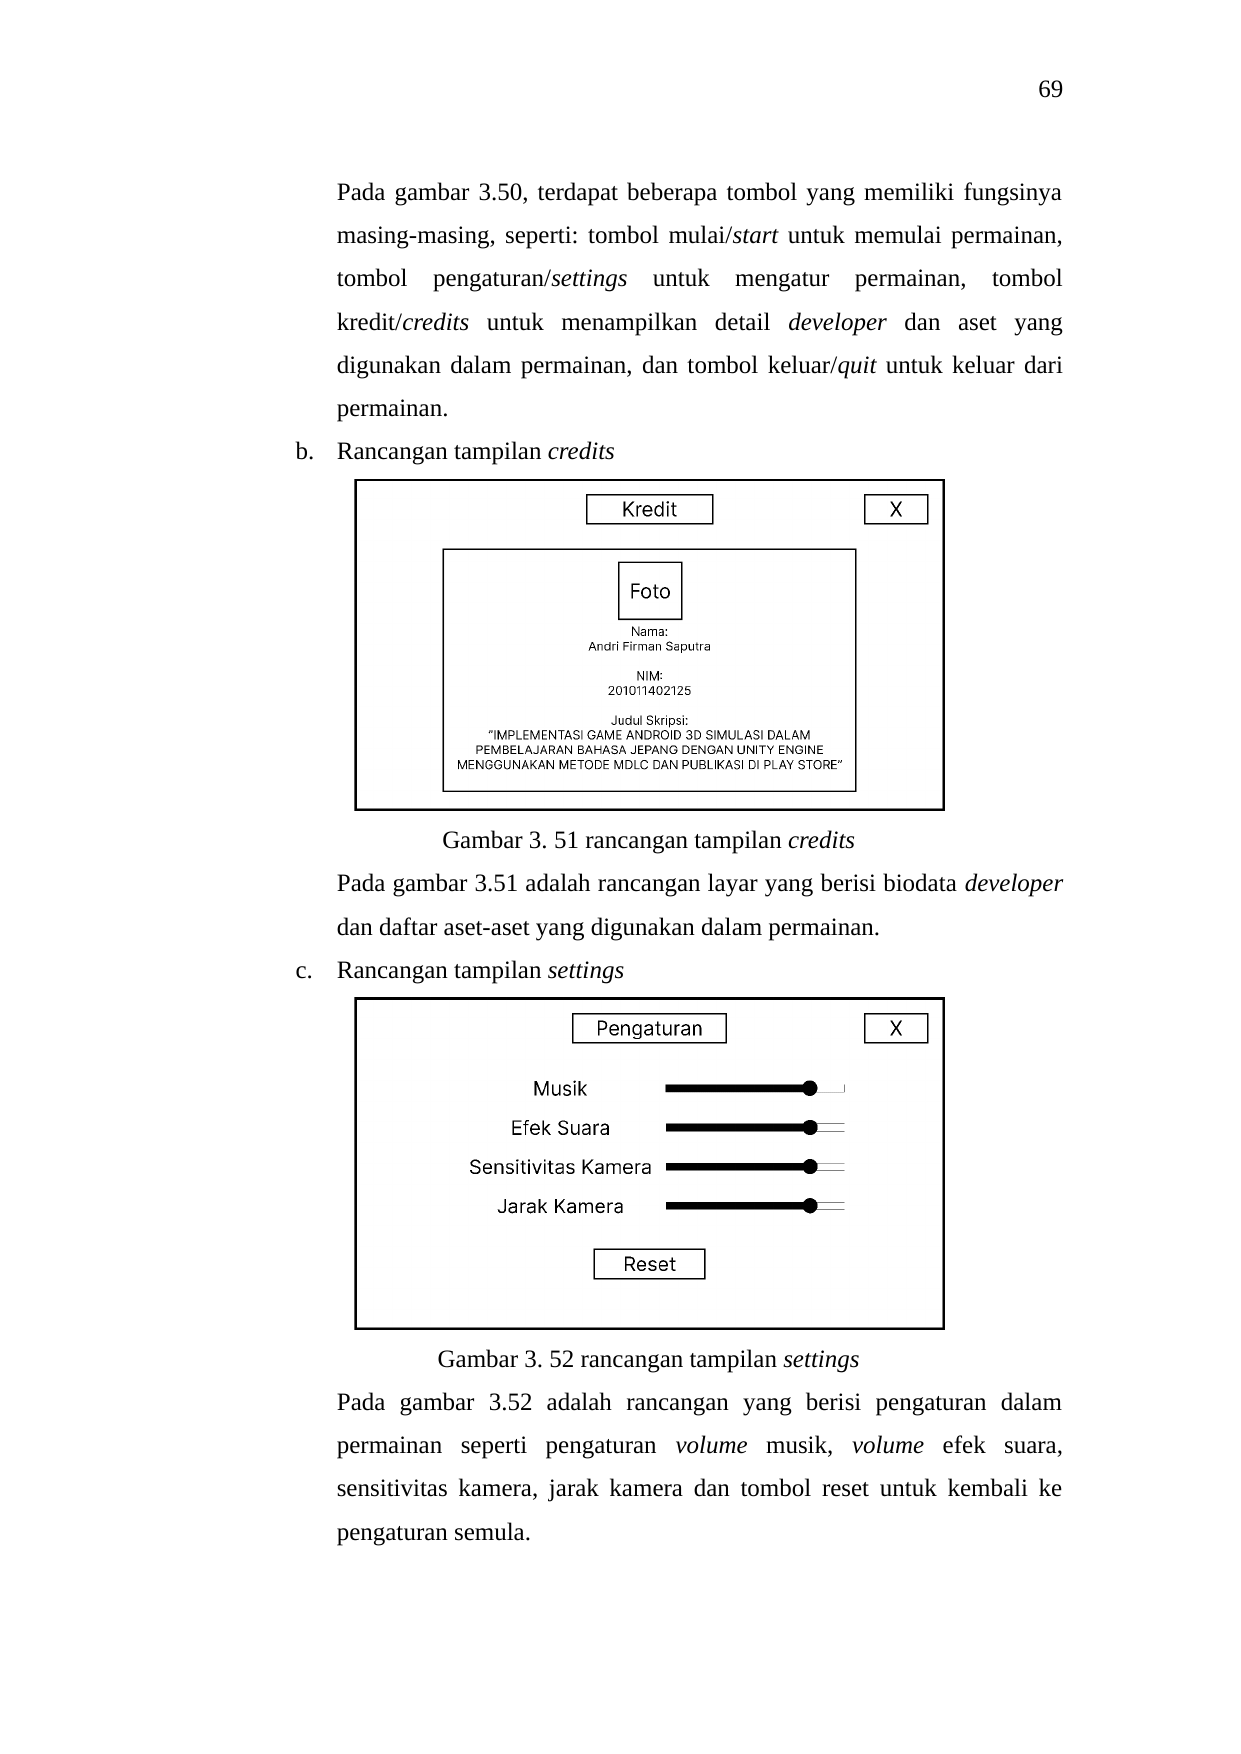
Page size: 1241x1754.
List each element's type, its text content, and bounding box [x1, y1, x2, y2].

text Pada gambar 3.50, terdapat beberapa tombol yang memiliki fungsinya masing-masing, seperti: tombol mulai/start untuk memulai permainan, tombol pengaturan/settings untuk mengatur permainan, tombol kredit/credits untuk menampilkan detail developer dan aset yang digunakan dalam permainan, dan tombol keluar/quit untuk keluar dari permainan. [337, 177, 1063, 422]
list Rancangan tampilan settings [295, 955, 1063, 983]
list Rancangan tampilan credits [295, 436, 1063, 465]
text Pada gambar 3.51 adalah rancangan layar yang berisi biodata developer dan daftar aset-aset yang digunakan dalam permainan. [337, 868, 1063, 940]
text Pada gambar 3.52 adalah rancangan yang berisi pengaturan dalam permainan seperti pengaturan volume musik, volume efek suara, sensitivitas kamera, jarak kamera dan tombol reset untuk kembali ke pengaturan semula. [337, 1387, 1063, 1545]
text Gambar 3. 51 rancangan tampilan credits [236, 825, 1063, 854]
text Gambar 3. 52 rancangan tampilan settings [236, 1344, 1063, 1373]
picture [354, 997, 945, 1330]
picture [354, 479, 945, 811]
